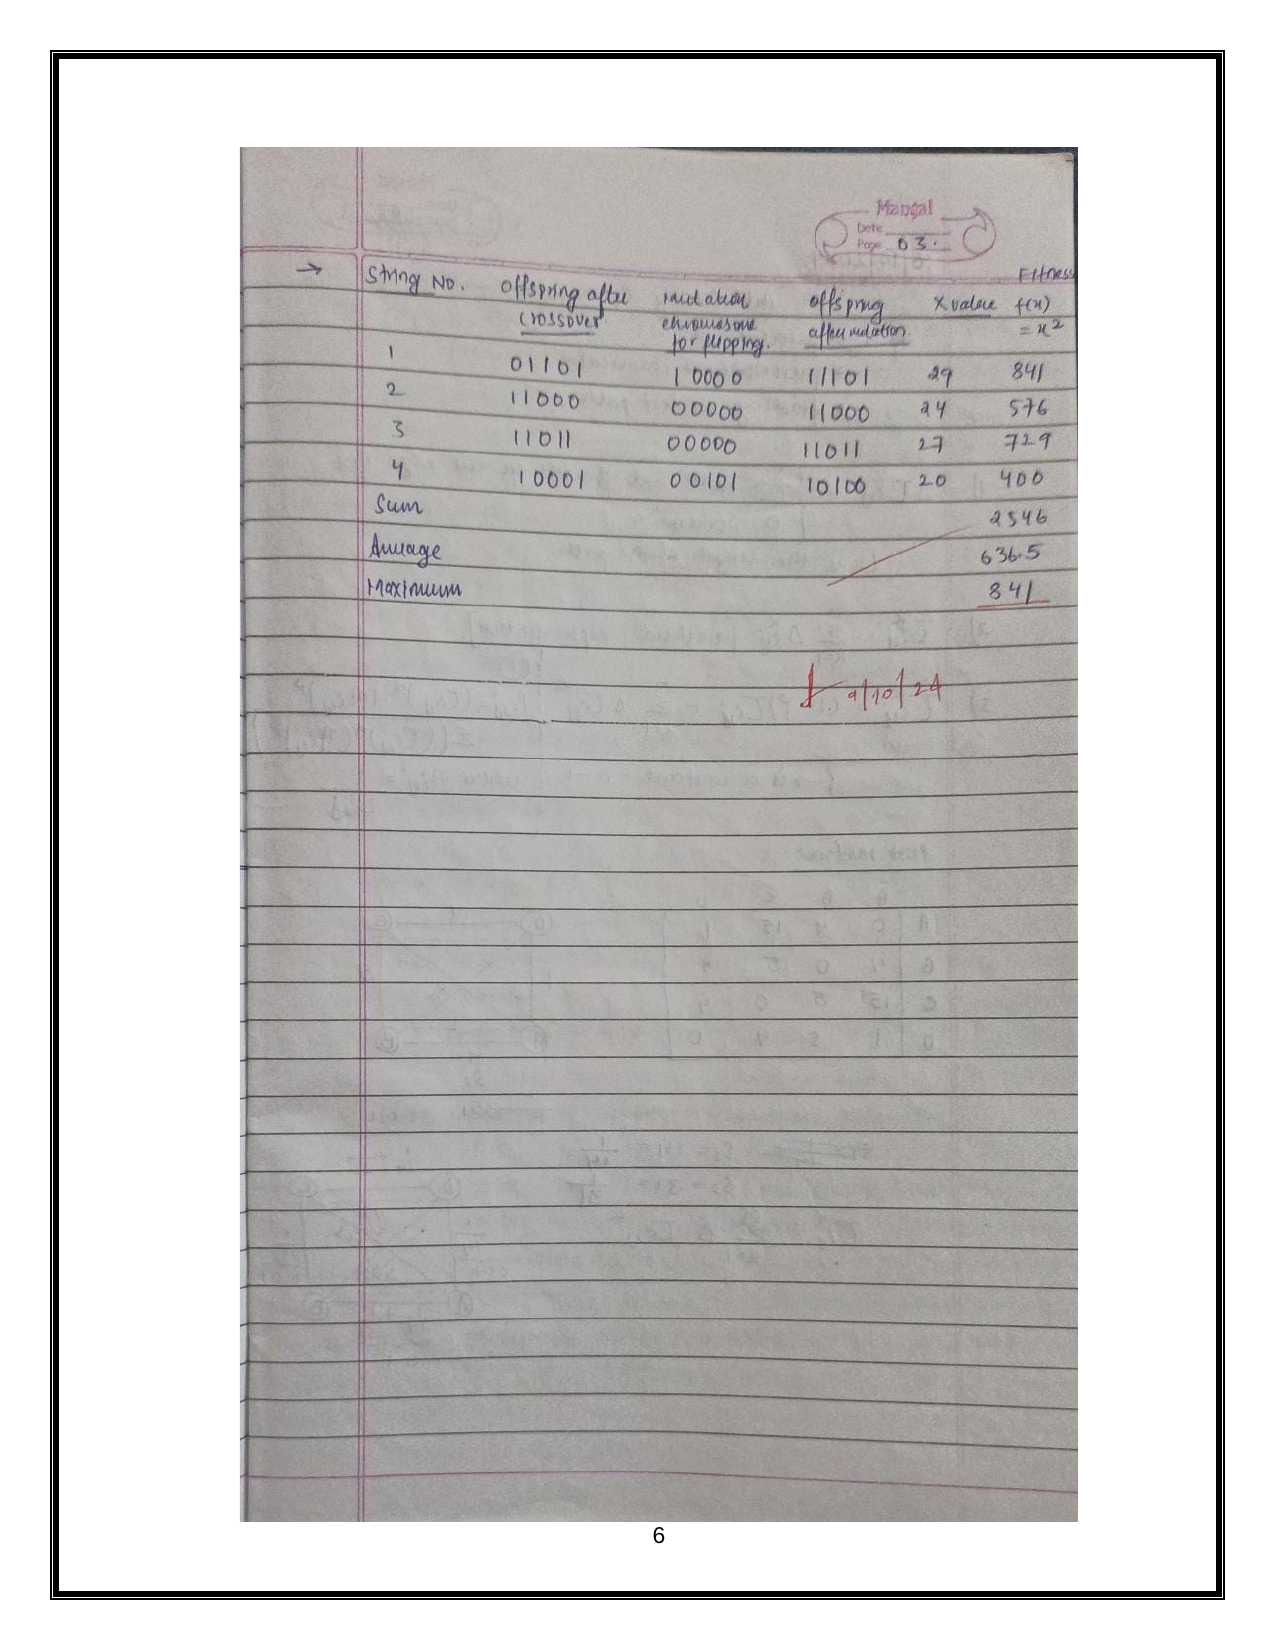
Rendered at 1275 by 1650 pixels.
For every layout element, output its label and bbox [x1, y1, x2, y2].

picture [239, 147, 1078, 1522]
